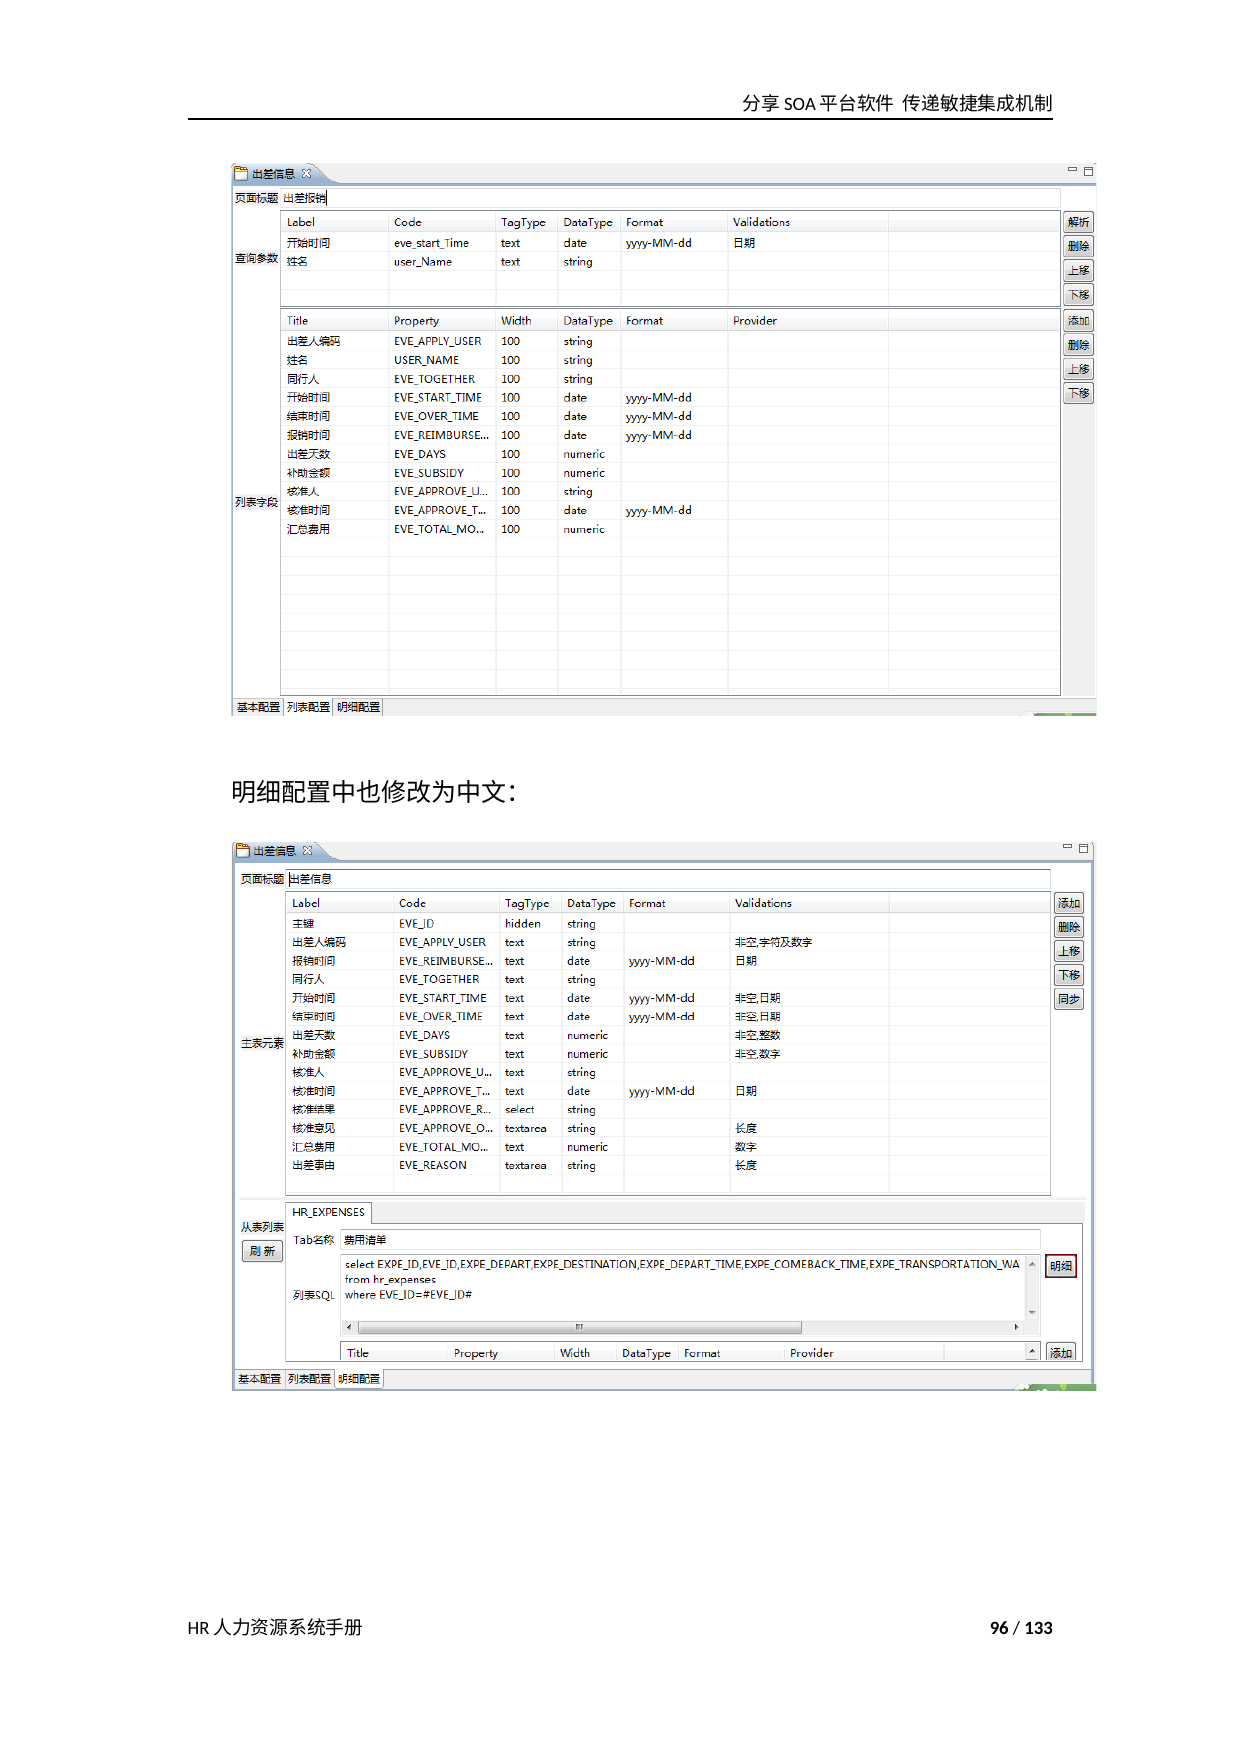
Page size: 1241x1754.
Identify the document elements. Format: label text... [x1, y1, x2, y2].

picture [231, 842, 1097, 1391]
picture [231, 163, 1097, 716]
text 明细配置中也修改为中文： [187, 756, 1053, 824]
